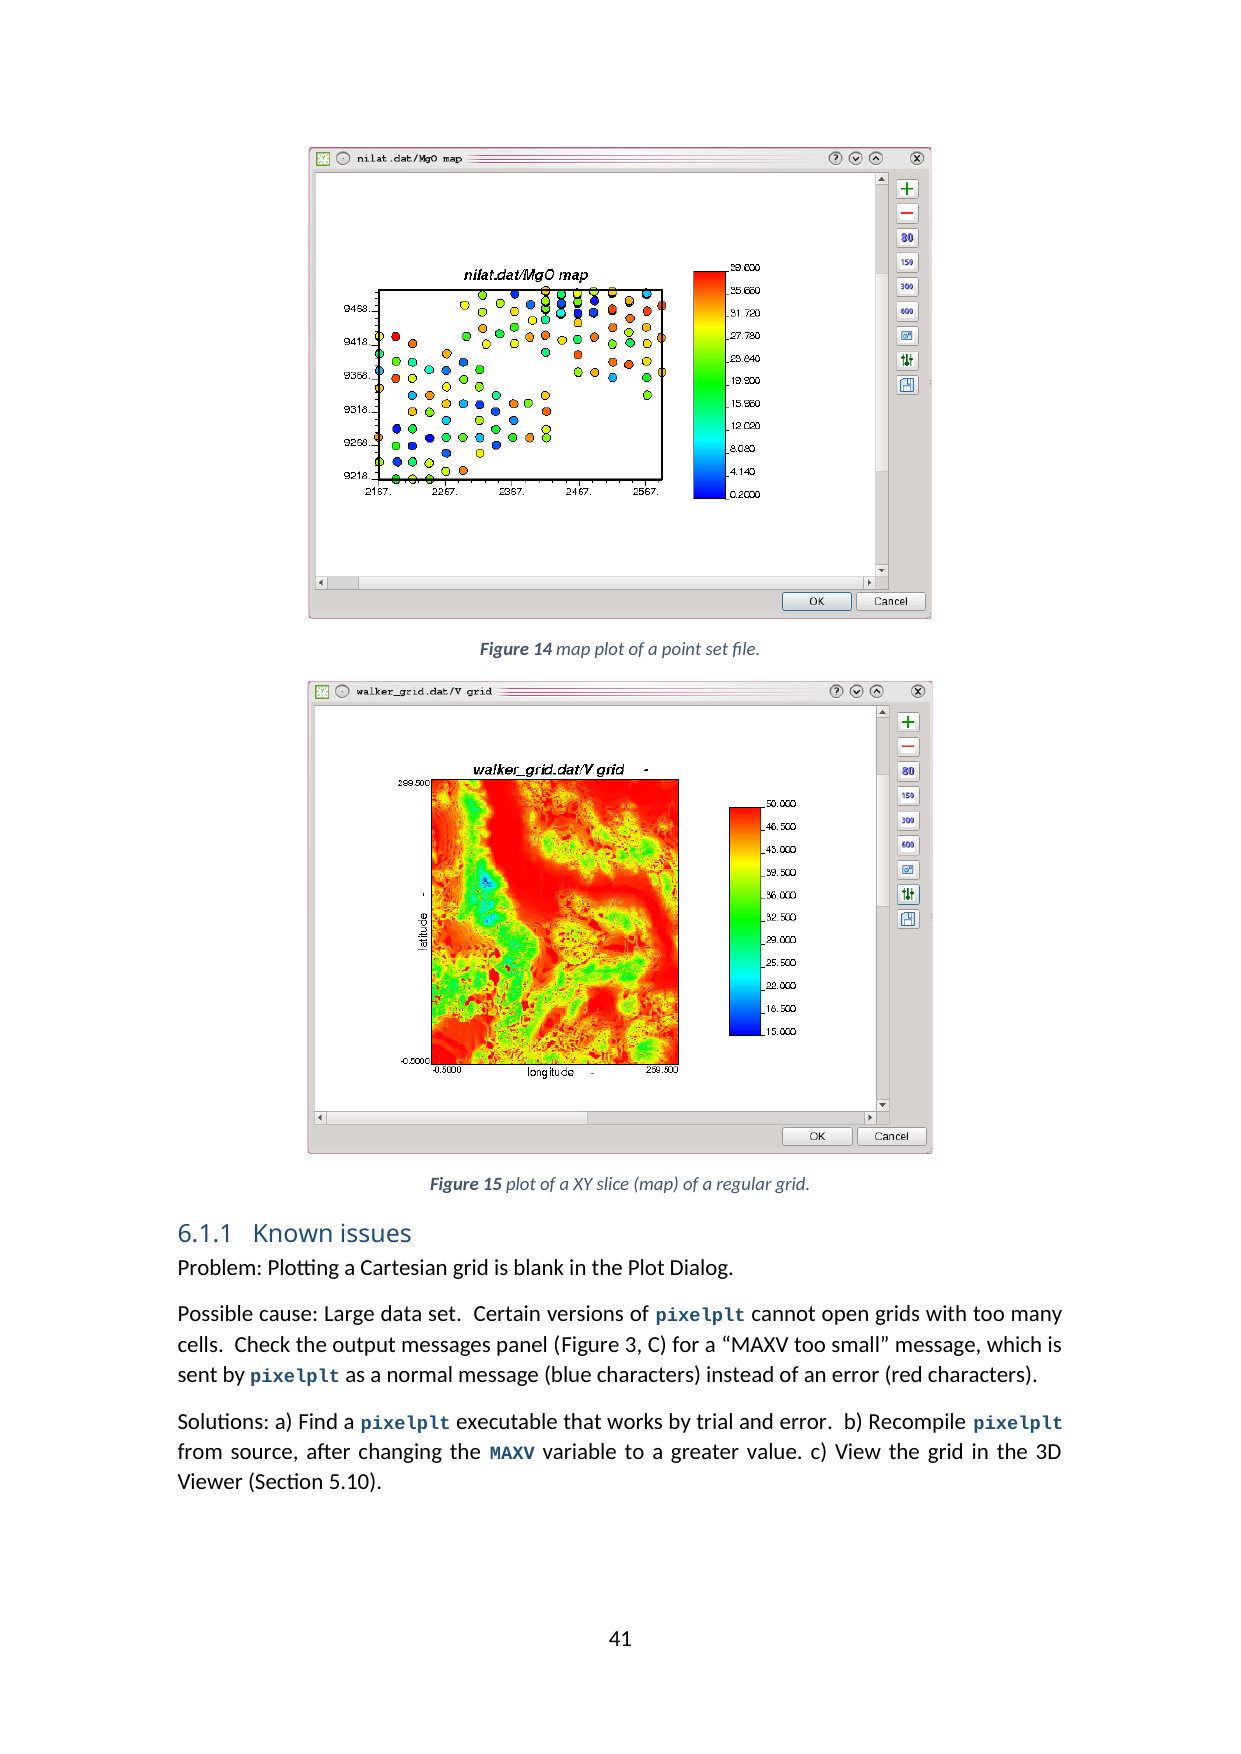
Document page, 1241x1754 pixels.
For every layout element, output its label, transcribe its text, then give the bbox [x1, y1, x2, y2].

text Possible cause: Large data set. Certain versions of pixelplt cannot open grids with too many cells. Check the output messages panel (Figure 3, C) for a “MAXV too small” message, which is sent by pixelplt as a normal message (blue characters) instead of an error (red characters). [177, 1299, 1063, 1388]
text Solutions: a) Find a pixelplt executable that works by trial and error. b) Recompile pixelplt from source, after changing the MAXV variable to a greater value. c) View the grid in the 3D Viewer (Section 5.10). [177, 1407, 1063, 1495]
text Figure 15 plot of a XY slice (map) of a regular grid. [177, 1172, 1063, 1195]
picture [308, 147, 932, 619]
text Figure 14 map plot of a point set file. [177, 637, 1063, 660]
subtitle Known issues [177, 1216, 1063, 1250]
text Problem: Plotting a Cartesian grid is blank in the Plot Dialog. [177, 1253, 1063, 1281]
picture [307, 681, 933, 1154]
